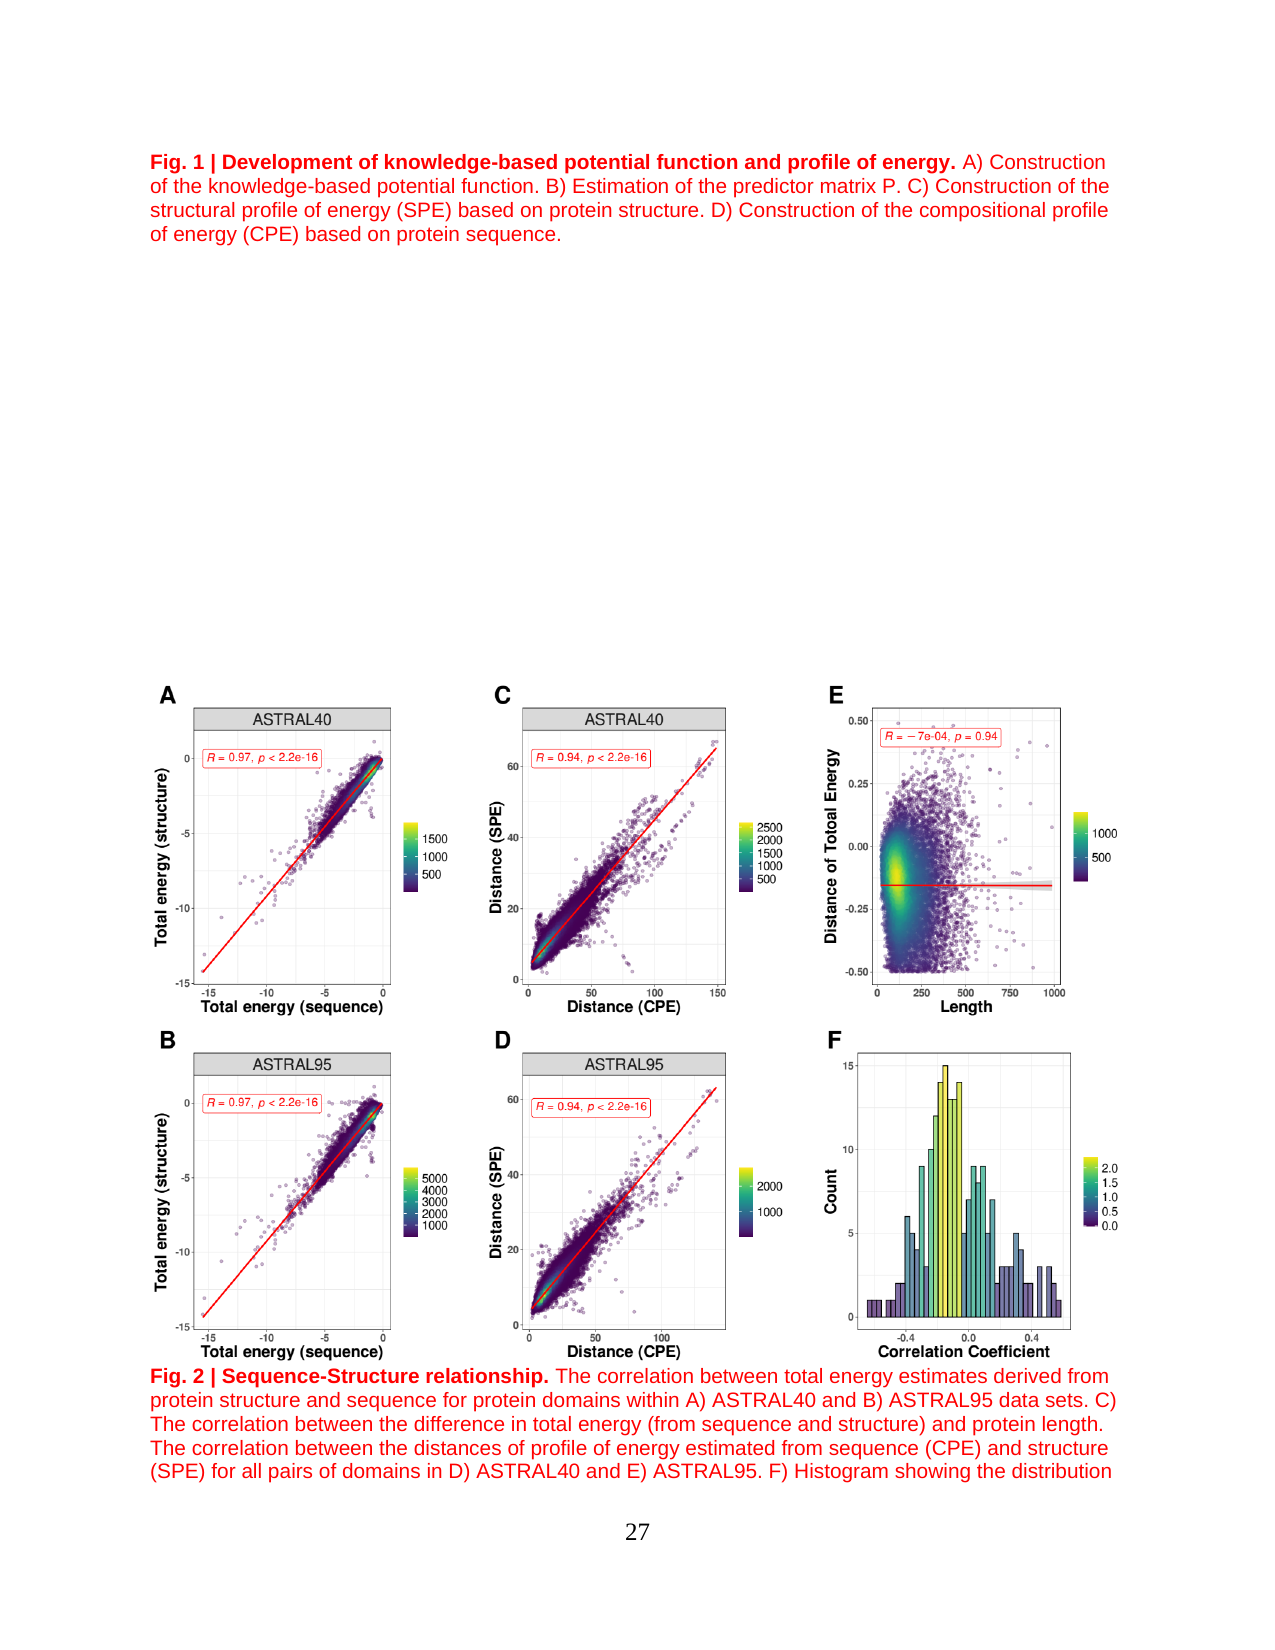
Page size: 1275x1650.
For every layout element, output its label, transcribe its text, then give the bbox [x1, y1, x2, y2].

text Fig. 1 | Development of knowledge-based potential function and profile of energy. A) Construction of the knowledge-based potential function. B) Estimation of the predictor matrix P. C) Construction of the structural profile of energy (SPE) based on protein structure. D) Construction of the compositional profile of energy (CPE) based on protein sequence. [150, 213, 1125, 308]
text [150, 1427, 1125, 1498]
